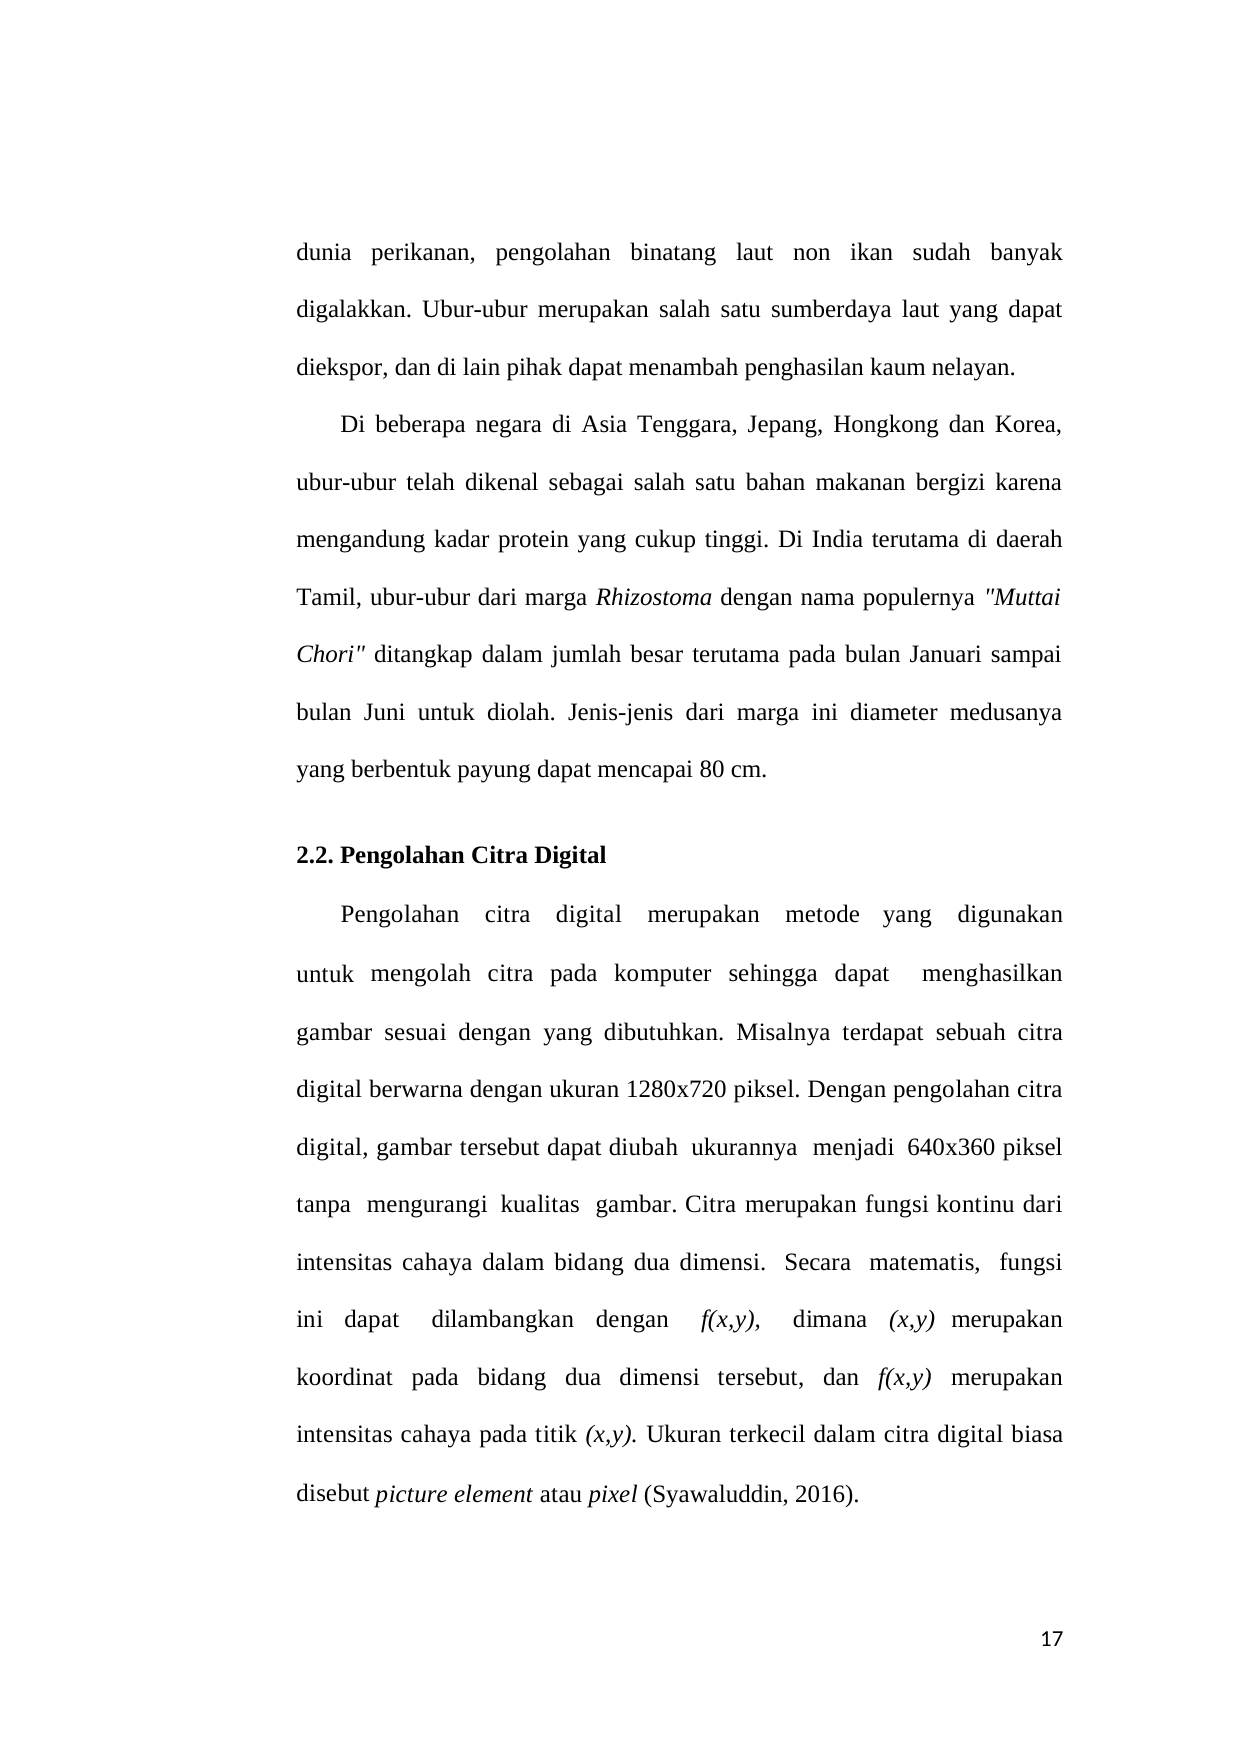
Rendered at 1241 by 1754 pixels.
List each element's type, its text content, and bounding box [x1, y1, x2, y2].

list 2.2. Pengolahan Citra Digital [296, 841, 1063, 869]
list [296, 237, 1063, 381]
list Di beberapa negara di Asia Tenggara, Jepang, Hongkong dan Korea, ubur-ubur telah dikenal sebagai salah satu bahan makanan bergizi karena mengandung kadar protein yang cukup tinggi. Di India terutama di daerah Tamil, ubur-ubur dari marga Rhizostoma dengan nama populernya "Muttai Chori" ditangkap dalam jumlah besar terutama pada bulan Januari sampai bulan Juni untuk diolah. Jenis-jenis dari marga ini diameter medusanya yang berbentuk payung dapat mencapai 80 cm. [296, 409, 1063, 783]
list Pengolahan citra digital merupakan metode yang digunakan untuk mengolah citra pada komputer sehingga dapat menghasilkan gambar sesuai dengan yang dibutuhkan. Misalnya terdapat sebuah citra digital berwarna dengan ukuran 1280x720 piksel. Dengan pengolahan citra digital, gambar tersebut dapat diubah ukurannya menjadi 640x360 piksel tanpa mengurangi kualitas gambar. Citra merupakan fungsi kontinu dari intensitas cahaya dalam bidang dua dimensi. Secara matematis, fungsi ini dapat dilambangkan dengan f(x,y), dimana (x,y) merupakan koordinat pada bidang dua dimensi tersebut, dan f(x,y) merupakan intensitas cahaya pada titik (x,y). Ukuran terkecil dalam citra digital biasa disebut picture element atau pixel (Syawaluddin, 2016). [296, 898, 1063, 1508]
